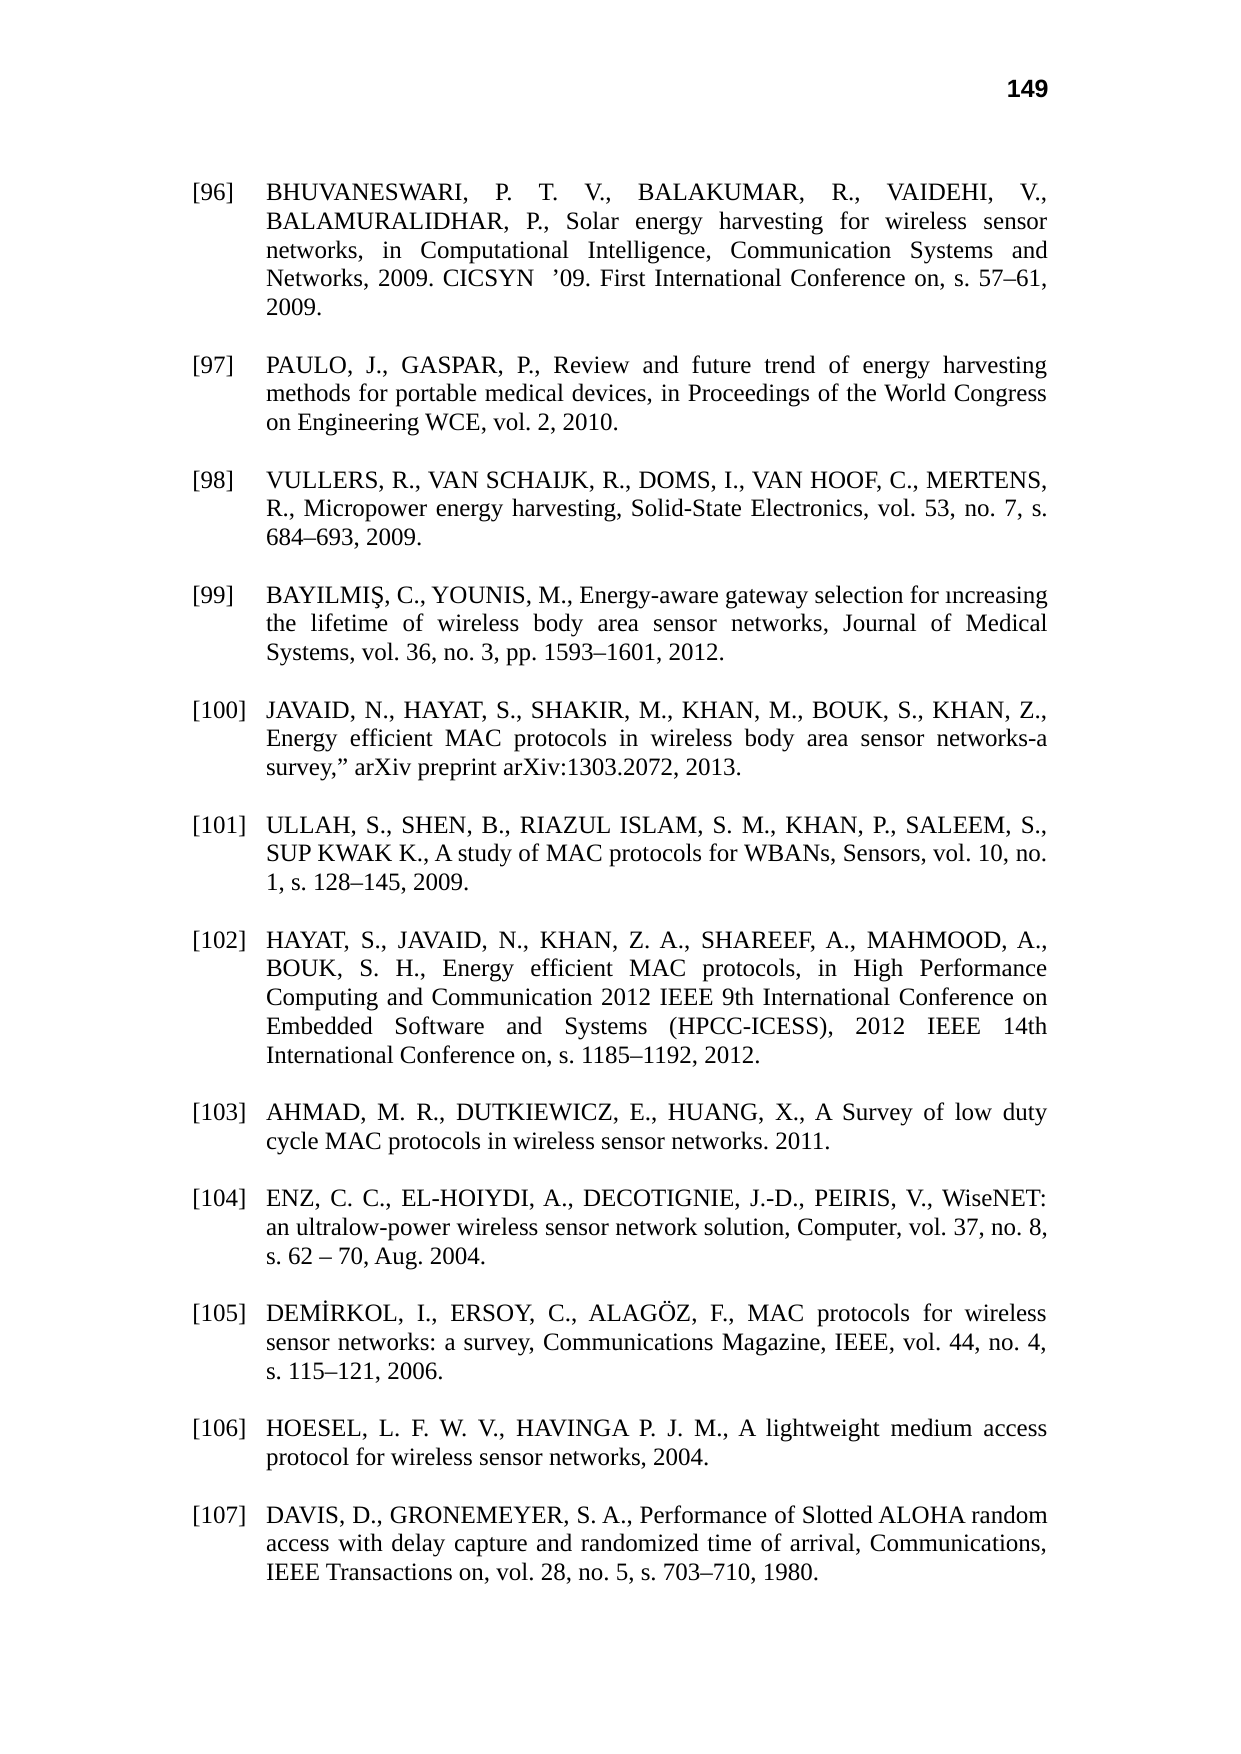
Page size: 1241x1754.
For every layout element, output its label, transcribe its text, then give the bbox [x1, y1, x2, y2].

text [96] BHUVANESWARI, P. T. V., BALAKUMAR, R., VAIDEHI, V., BALAMURALIDHAR, P., Solar energy harvesting for wireless sensor networks, in Computational Intelligence, Communication Systems and Networks, 2009. CICSYN ’09. First International Conference on, s. 57–61, 2009. [192, 177, 1048, 321]
text [103] AHMAD, M. R., DUTKIEWICZ, E., HUANG, X., A Survey of low duty cycle MAC protocols in wireless sensor networks. 2011. [192, 1097, 1048, 1155]
text [100] JAVAID, N., HAYAT, S., SHAKIR, M., KHAN, M., BOUK, S., KHAN, Z., Energy efficient MAC protocols in wireless body area sensor networks-a survey,” arXiv preprint arXiv:1303.2072, 2013. [192, 695, 1048, 781]
text [99] BAYILMIŞ, C., YOUNIS, M., Energy-aware gateway selection for ıncreasing the lifetime of wireless body area sensor networks, Journal of Medical Systems, vol. 36, no. 3, pp. 1593–1601, 2012. [192, 580, 1048, 666]
text [97] PAULO, J., GASPAR, P., Review and future trend of energy harvesting methods for portable medical devices, in Proceedings of the World Congress on Engineering WCE, vol. 2, 2010. [192, 350, 1048, 436]
text [104] ENZ, C. C., EL-HOIYDI, A., DECOTIGNIE, J.-D., PEIRIS, V., WiseNET: an ultralow-power wireless sensor network solution, Computer, vol. 37, no. 8, s. 62 – 70, Aug. 2004. [192, 1183, 1048, 1270]
text [101] ULLAH, S., SHEN, B., RIAZUL ISLAM, S. M., KHAN, P., SALEEM, S., SUP KWAK K., A study of MAC protocols for WBANs, Sensors, vol. 10, no. 1, s. 128–145, 2009. [192, 810, 1048, 896]
text [102] HAYAT, S., JAVAID, N., KHAN, Z. A., SHAREEF, A., MAHMOOD, A., BOUK, S. H., Energy efficient MAC protocols, in High Performance Computing and Communication 2012 IEEE 9th International Conference on Embedded Software and Systems (HPCC-ICESS), 2012 IEEE 14th International Conference on, s. 1185–1192, 2012. [192, 925, 1048, 1068]
text [106] HOESEL, L. F. W. V., HAVINGA P. J. M., A lightweight medium access protocol for wireless sensor networks, 2004. [192, 1413, 1048, 1471]
text [105] DEMİRKOL, I., ERSOY, C., ALAGÖZ, F., MAC protocols for wireless sensor networks: a survey, Communications Magazine, IEEE, vol. 44, no. 4, s. 115–121, 2006. [192, 1298, 1048, 1385]
text [98] VULLERS, R., VAN SCHAIJK, R., DOMS, I., VAN HOOF, C., MERTENS, R., Micropower energy harvesting, Solid-State Electronics, vol. 53, no. 7, s. 684–693, 2009. [192, 465, 1048, 551]
text [107] DAVIS, D., GRONEMEYER, S. A., Performance of Slotted ALOHA random access with delay capture and randomized time of arrival, Communications, IEEE Transactions on, vol. 28, no. 5, s. 703–710, 1980. [192, 1500, 1048, 1586]
